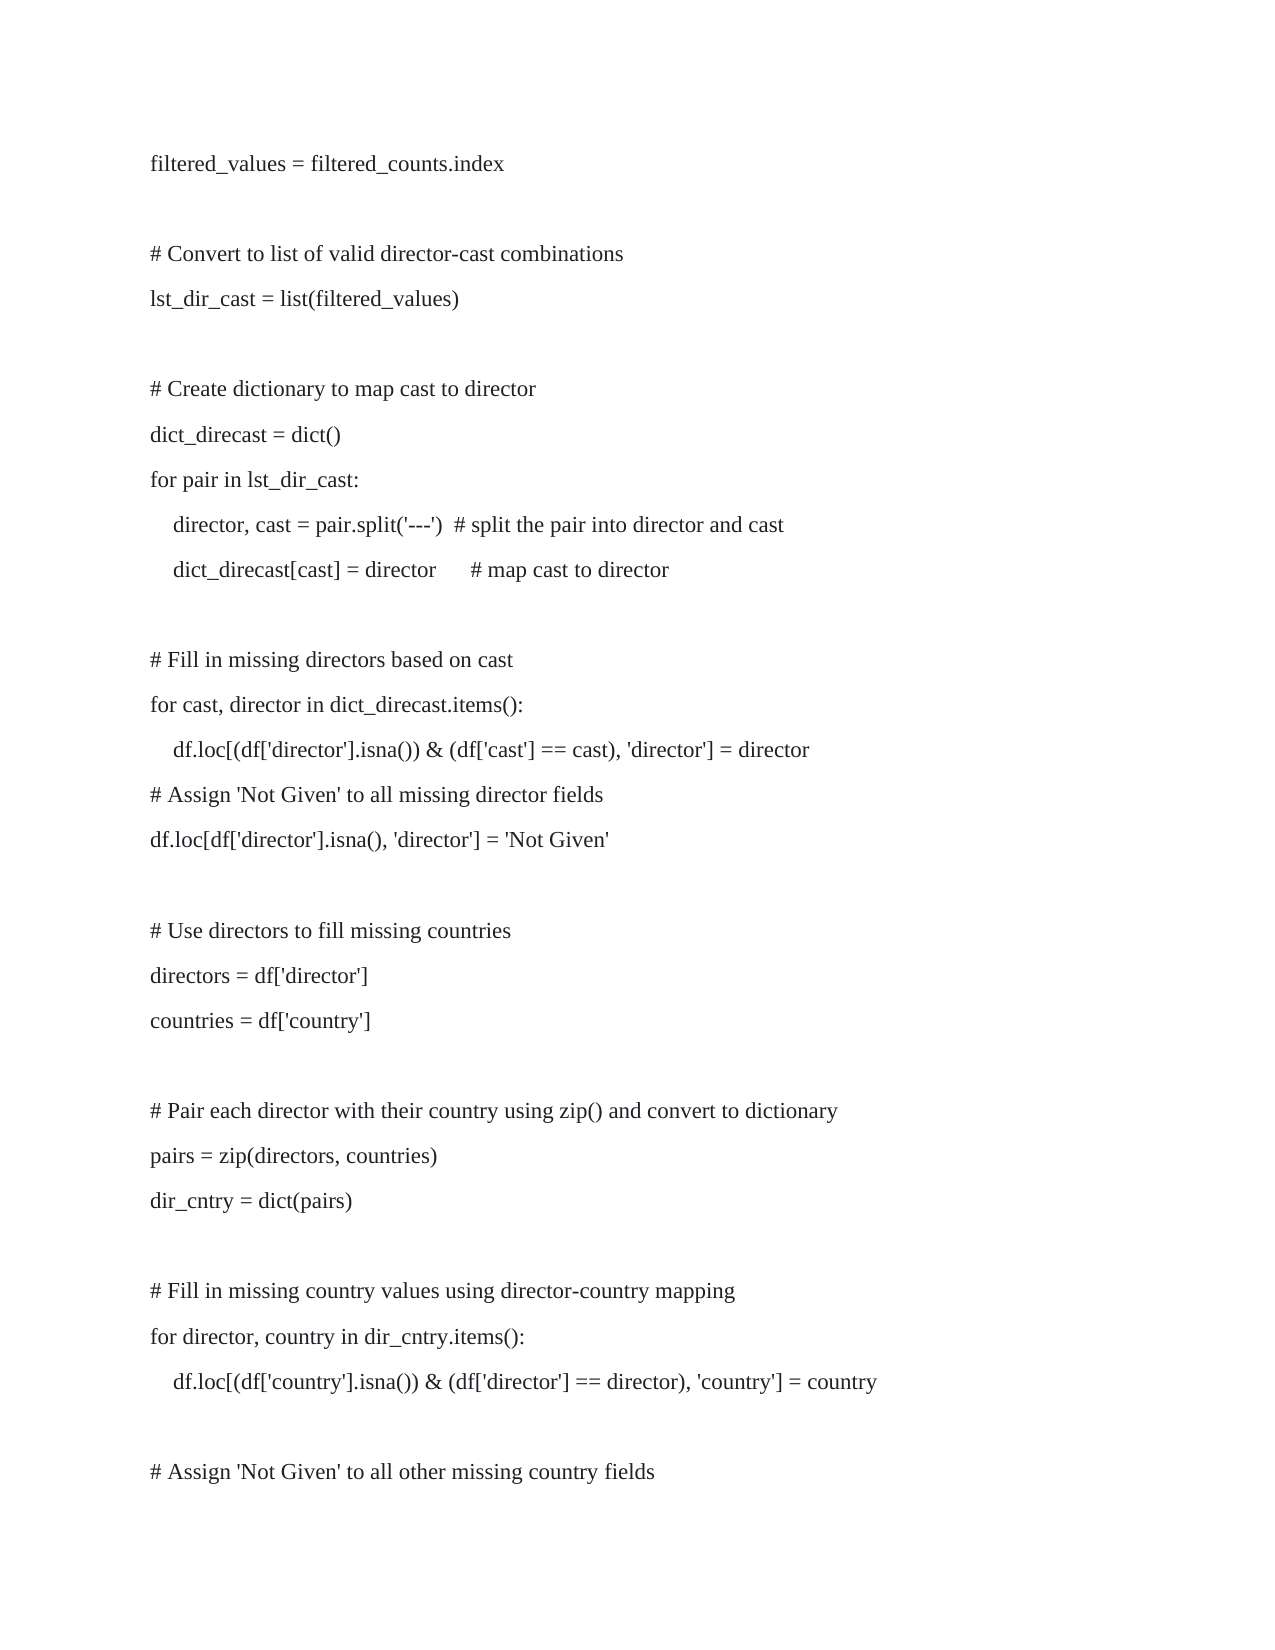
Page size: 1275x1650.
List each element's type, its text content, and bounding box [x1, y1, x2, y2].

text # Use directors to fill missing countries [150, 917, 1125, 943]
text countries = df['country'] [150, 1007, 1125, 1033]
text # Assign 'Not Given' to all other missing country fields [150, 1458, 1125, 1484]
text for director, country in dir_cntry.items(): [150, 1323, 1125, 1349]
text # Pair each director with their country using zip() and convert to dictionary [150, 1097, 1125, 1123]
text # Create dictionary to map cast to director [150, 376, 1125, 402]
text filtered_values = filtered_counts.index [150, 150, 1125, 176]
text dict_direcast[cast] = director # map cast to director [150, 556, 1125, 582]
text # Fill in missing country values using director-country mapping [150, 1278, 1125, 1304]
text # Assign 'Not Given' to all missing director fields [150, 781, 1125, 808]
text for cast, director in dict_direcast.items(): [150, 691, 1125, 718]
text directors = df['director'] [150, 962, 1125, 988]
text pairs = zip(directors, countries) [150, 1142, 1125, 1169]
text lst_dir_cast = list(filtered_values) [150, 285, 1125, 312]
text # Convert to list of valid director-cast combinations [150, 240, 1125, 267]
text director, cast = pair.split('---') # split the pair into director and cast [150, 511, 1125, 537]
text # Fill in missing directors based on cast [150, 646, 1125, 672]
text dir_cntry = dict(pairs) [150, 1187, 1125, 1214]
text dict_direcast = dict() [150, 421, 1125, 447]
text df.loc[(df['director'].isna()) & (df['cast'] == cast), 'director'] = director [150, 736, 1125, 763]
text df.loc[(df['country'].isna()) & (df['director'] == director), 'country'] = country [150, 1368, 1125, 1394]
text df.loc[df['director'].isna(), 'director'] = 'Not Given' [150, 827, 1125, 853]
text for pair in lst_dir_cast: [150, 466, 1125, 492]
